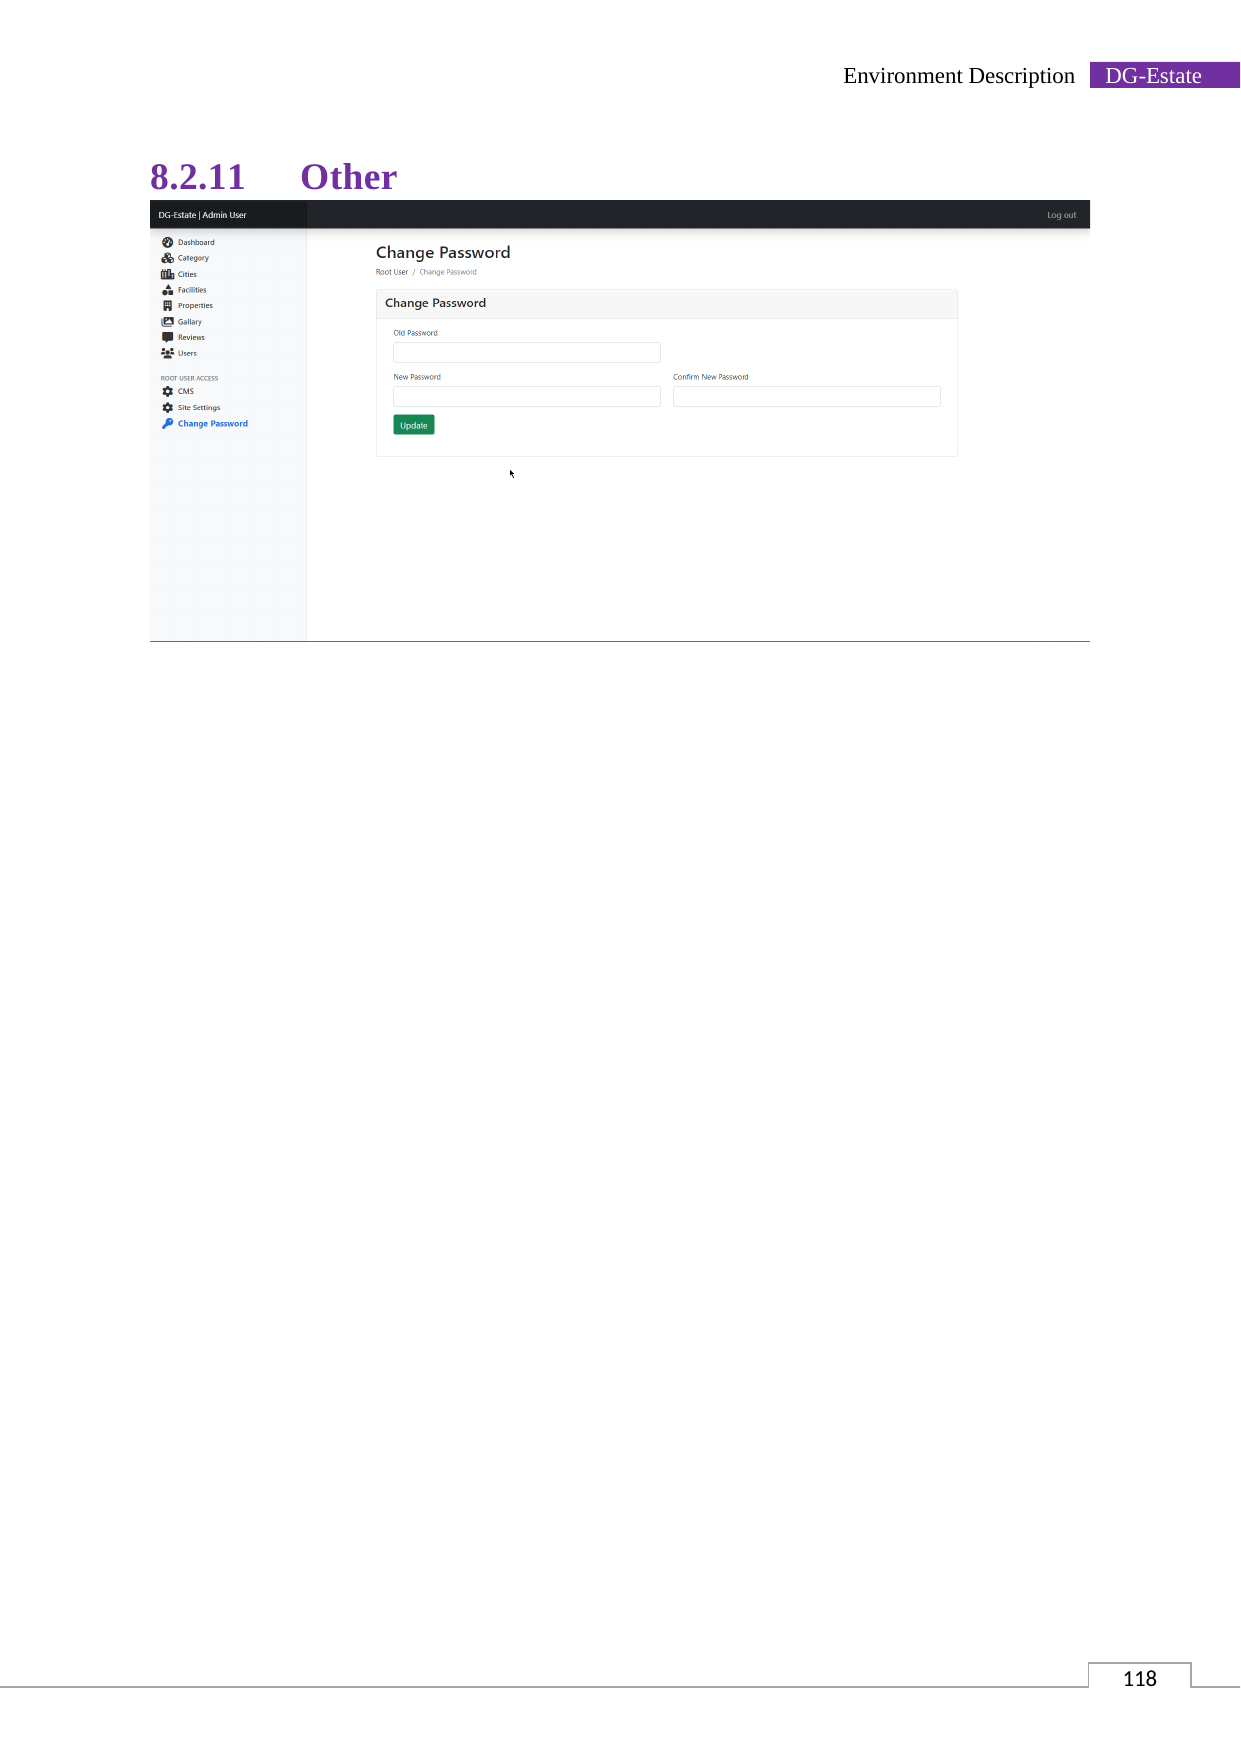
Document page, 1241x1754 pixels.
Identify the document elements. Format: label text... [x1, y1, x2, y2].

subtitle Other [150, 154, 1090, 197]
picture [150, 200, 1091, 642]
